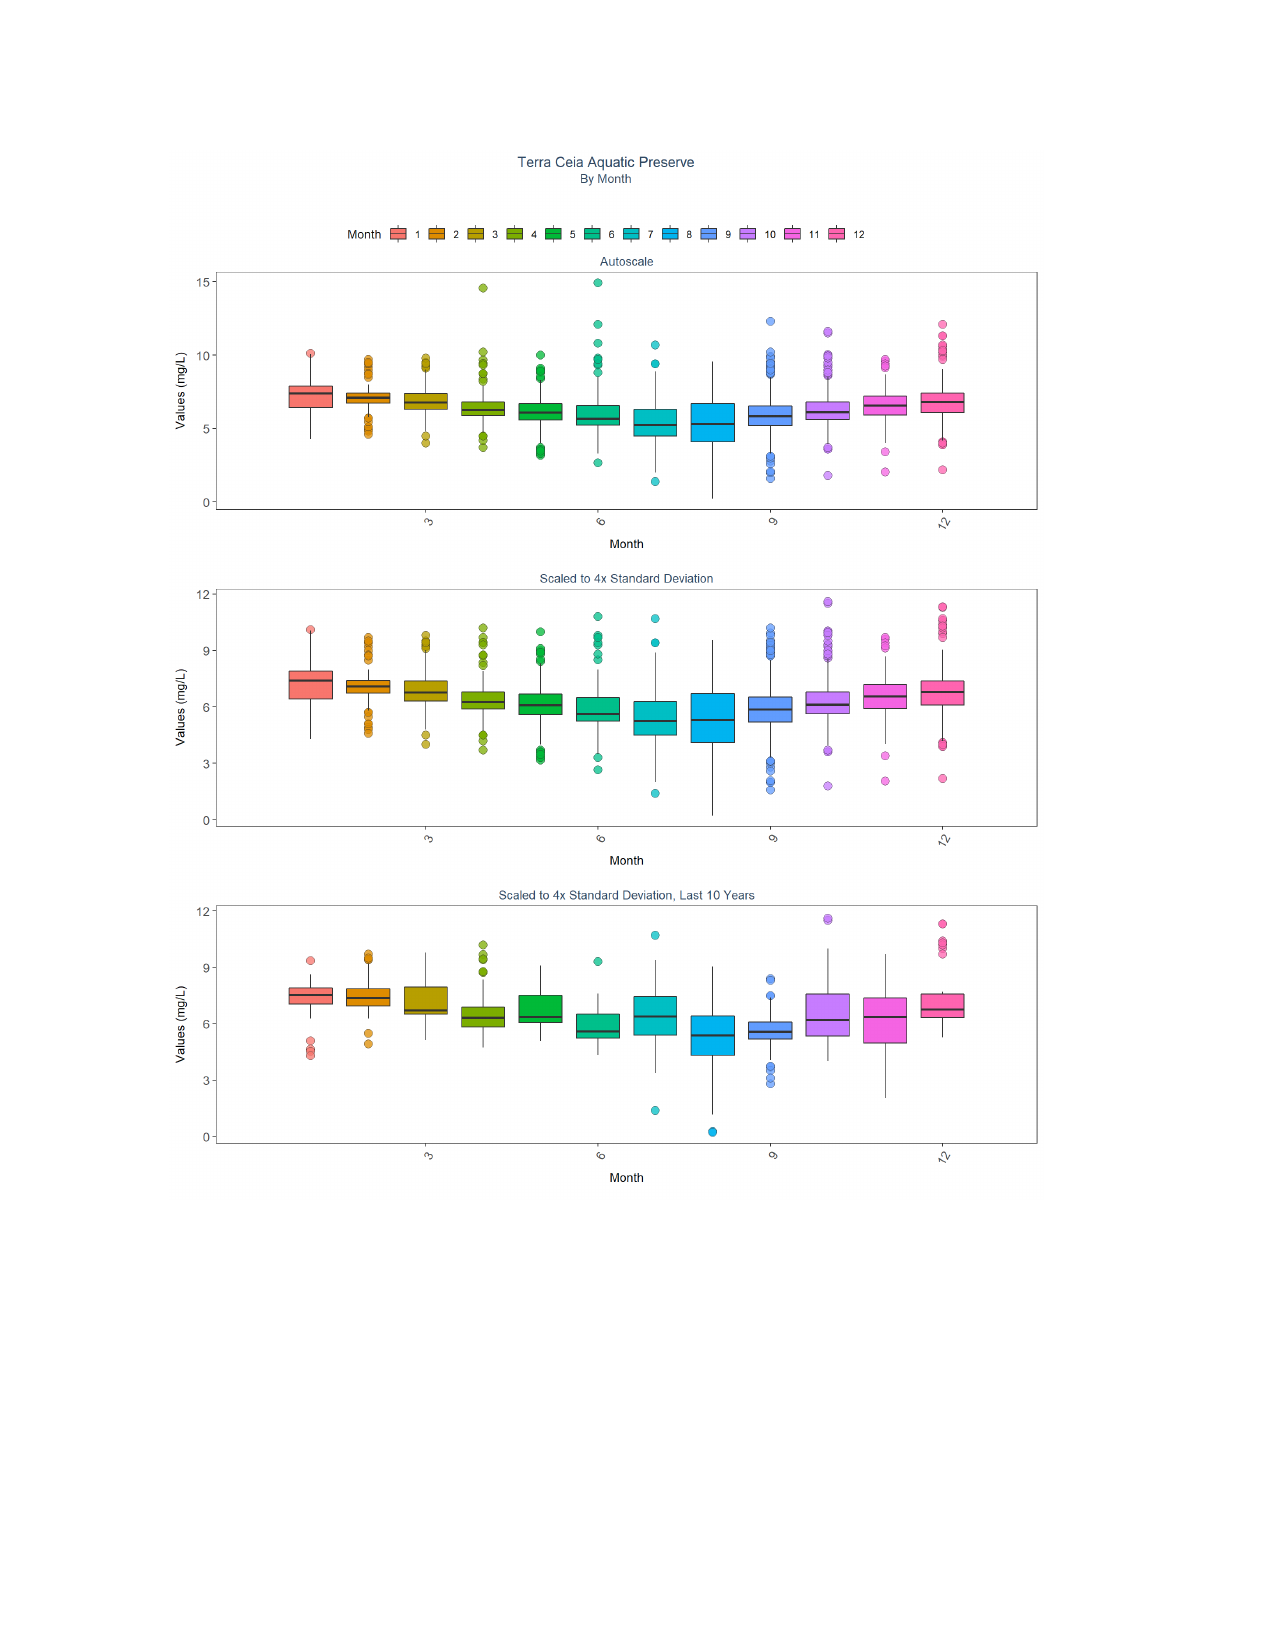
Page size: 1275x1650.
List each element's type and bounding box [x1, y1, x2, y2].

picture [168, 150, 1044, 1200]
